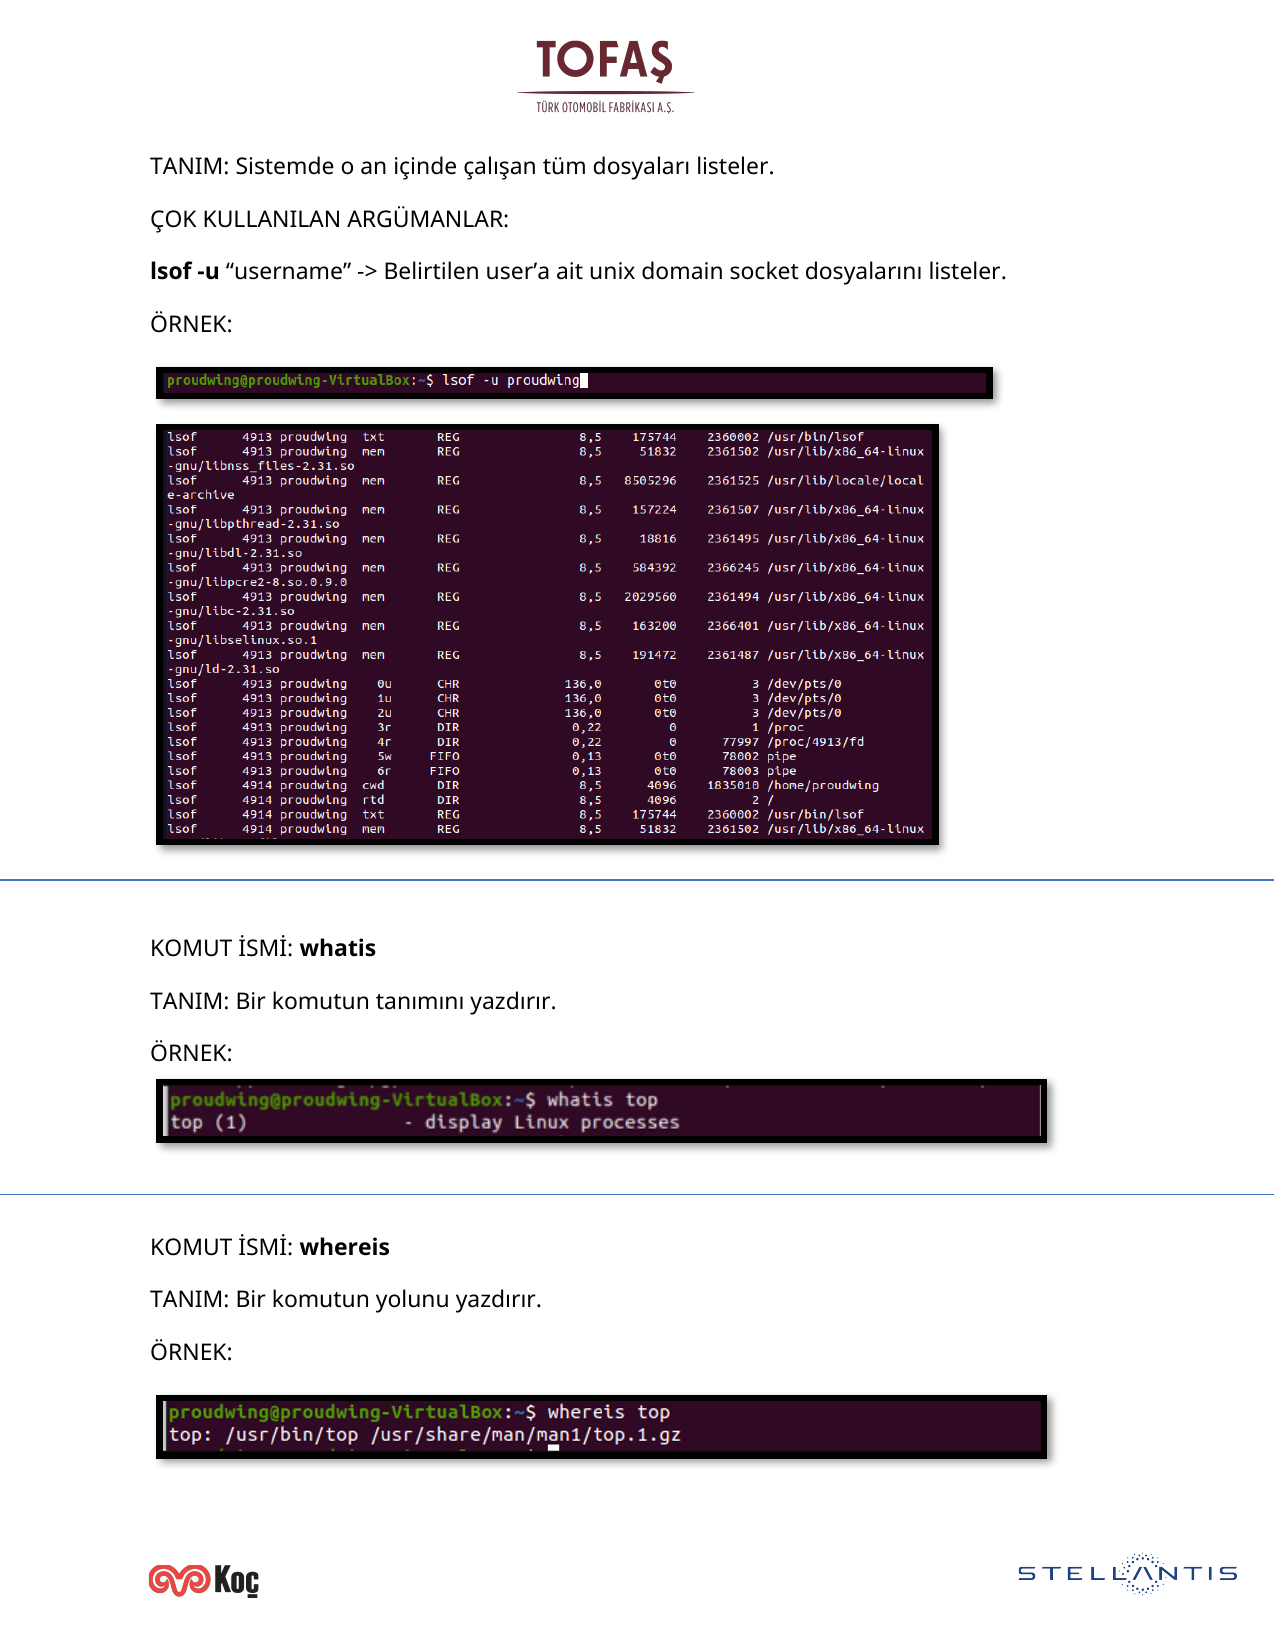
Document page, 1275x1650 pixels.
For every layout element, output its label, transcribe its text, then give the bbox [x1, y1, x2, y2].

text TANIM: Bir komutun yolunu yazdırır. [150, 1283, 1125, 1314]
text ÖRNEK: [150, 308, 1125, 339]
text KOMUT İSMİ: whereis [150, 1231, 1125, 1262]
text ÖRNEK: [150, 1336, 1125, 1367]
picture [163, 1085, 1041, 1136]
picture [148, 1565, 259, 1598]
picture [163, 1401, 1041, 1452]
picture [1018, 1551, 1237, 1598]
text KOMUT İSMİ: whatis [150, 932, 1125, 963]
text TANIM: Sistemde o an içinde çalışan tüm dosyaları listeler. [150, 150, 1125, 181]
text TANIM: Bir komutun tanımını yazdırır. [150, 984, 1125, 1016]
picture [163, 373, 986, 393]
text ÇOK KULLANILAN ARGÜMANLAR: [150, 203, 1125, 234]
text lsof -u “username” -> Belirtilen user’a ait unix domain socket dosyalarını listeler. [150, 255, 1125, 286]
picture [511, 35, 698, 119]
picture [163, 430, 932, 839]
